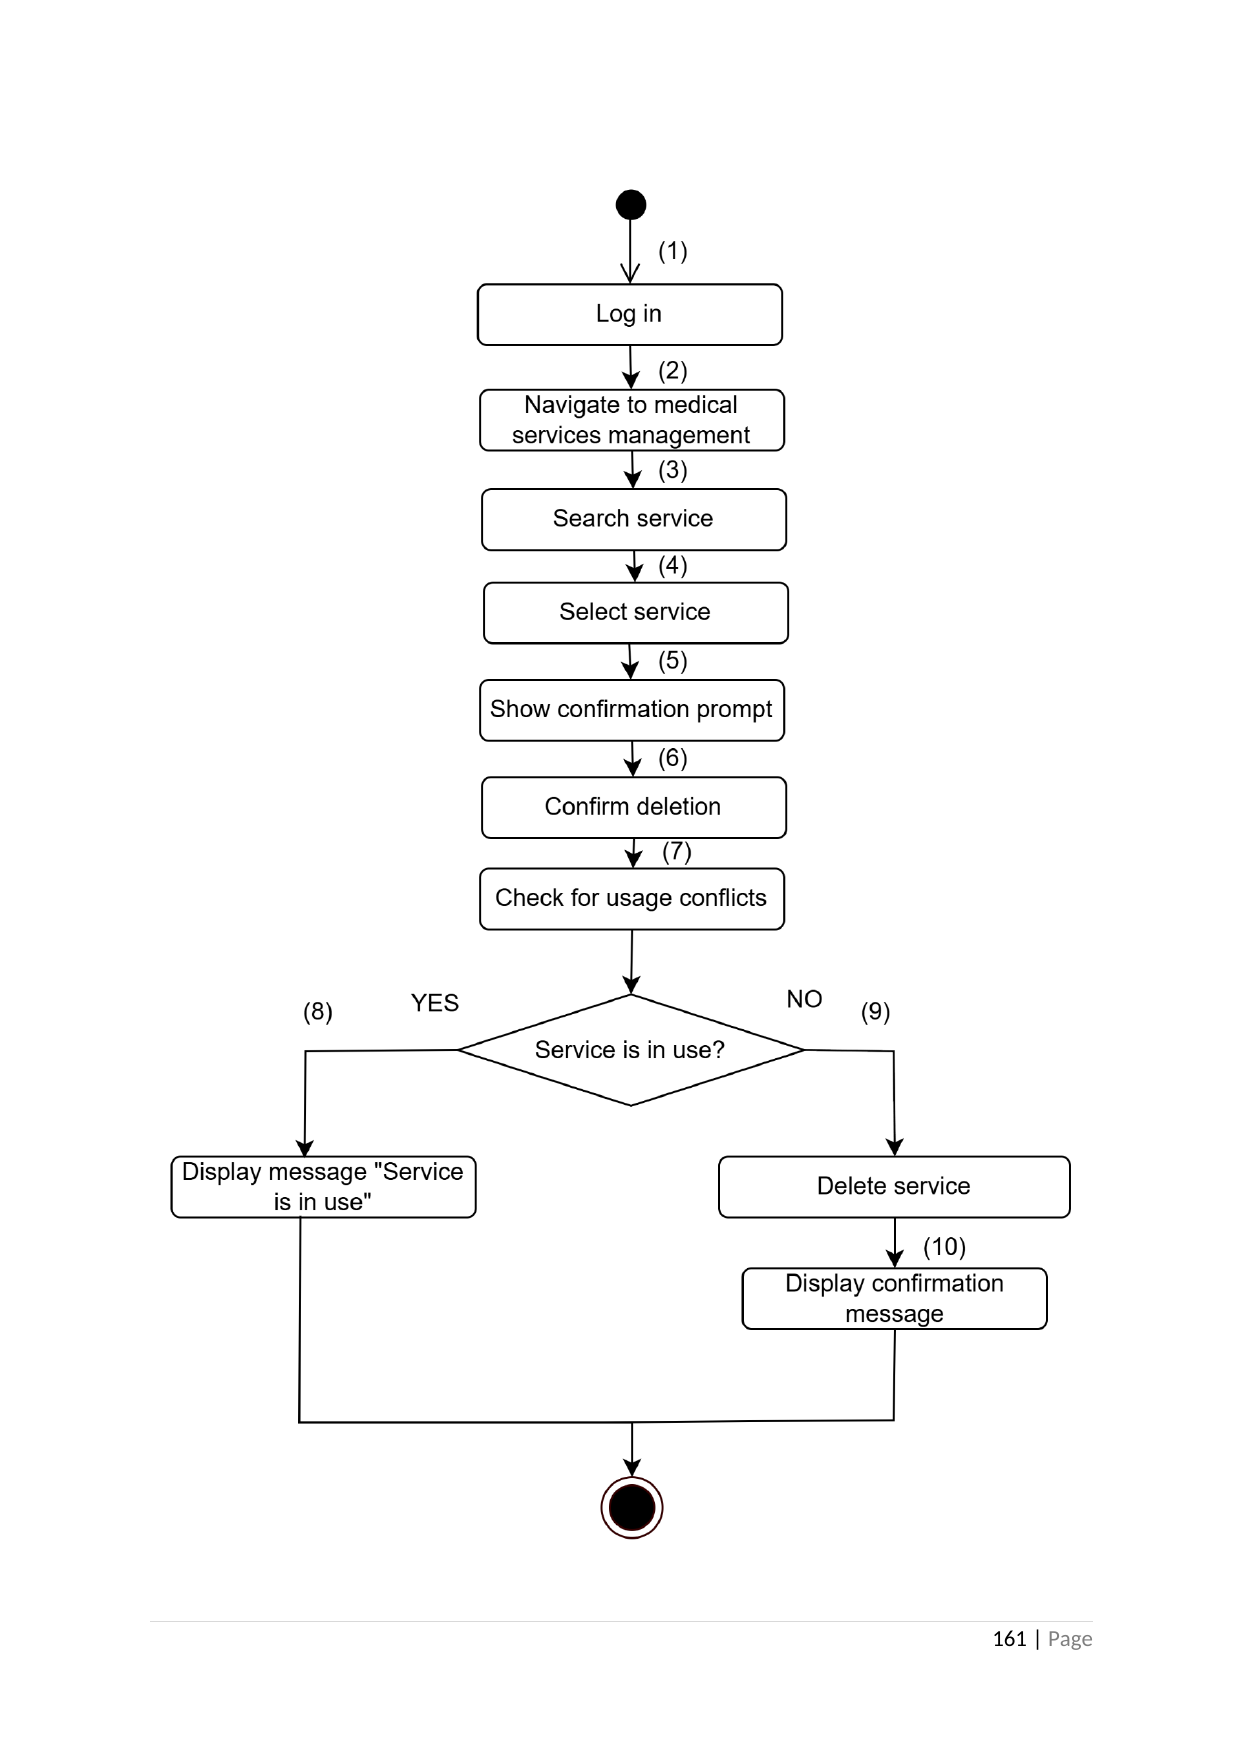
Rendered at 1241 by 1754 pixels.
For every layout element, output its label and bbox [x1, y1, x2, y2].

picture [150, 150, 1093, 1559]
